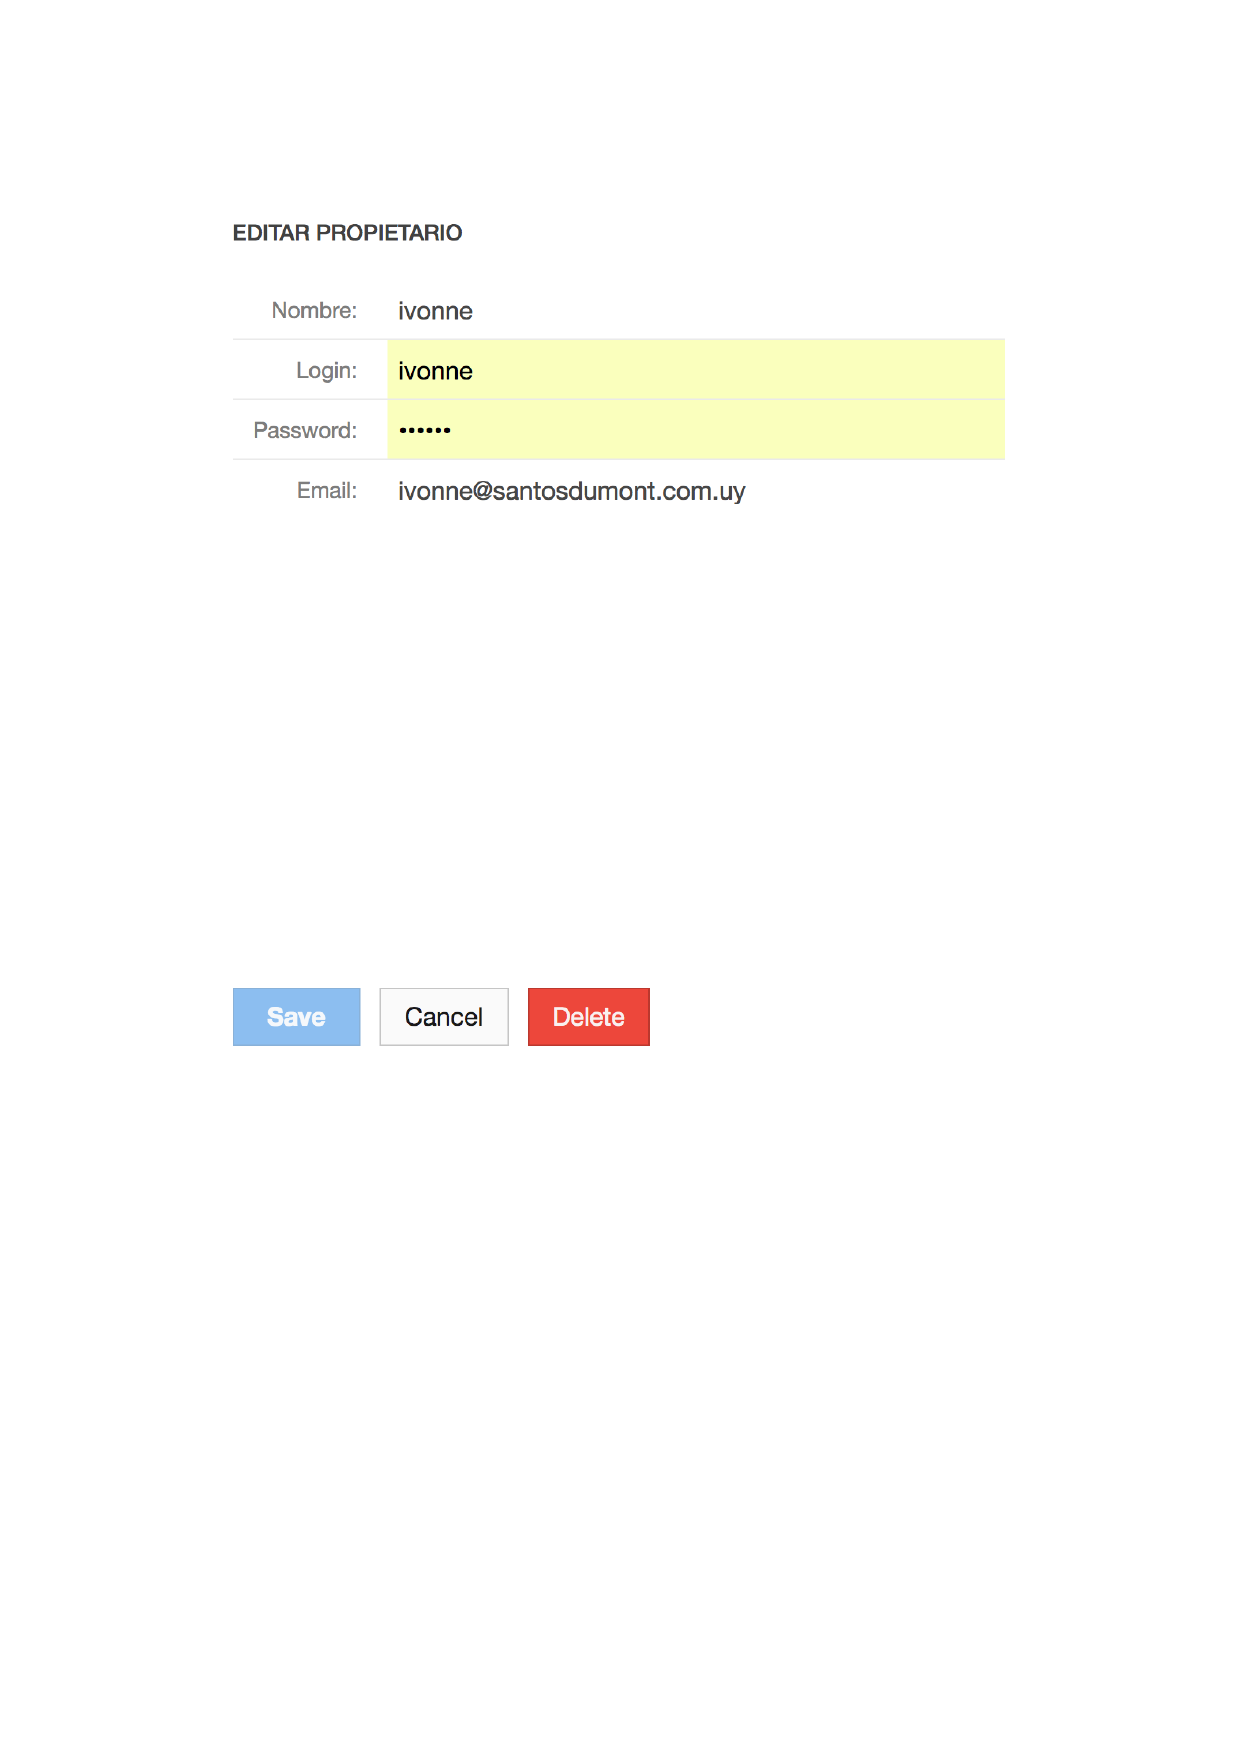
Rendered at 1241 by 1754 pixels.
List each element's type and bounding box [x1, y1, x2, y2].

picture [177, 147, 1063, 1060]
